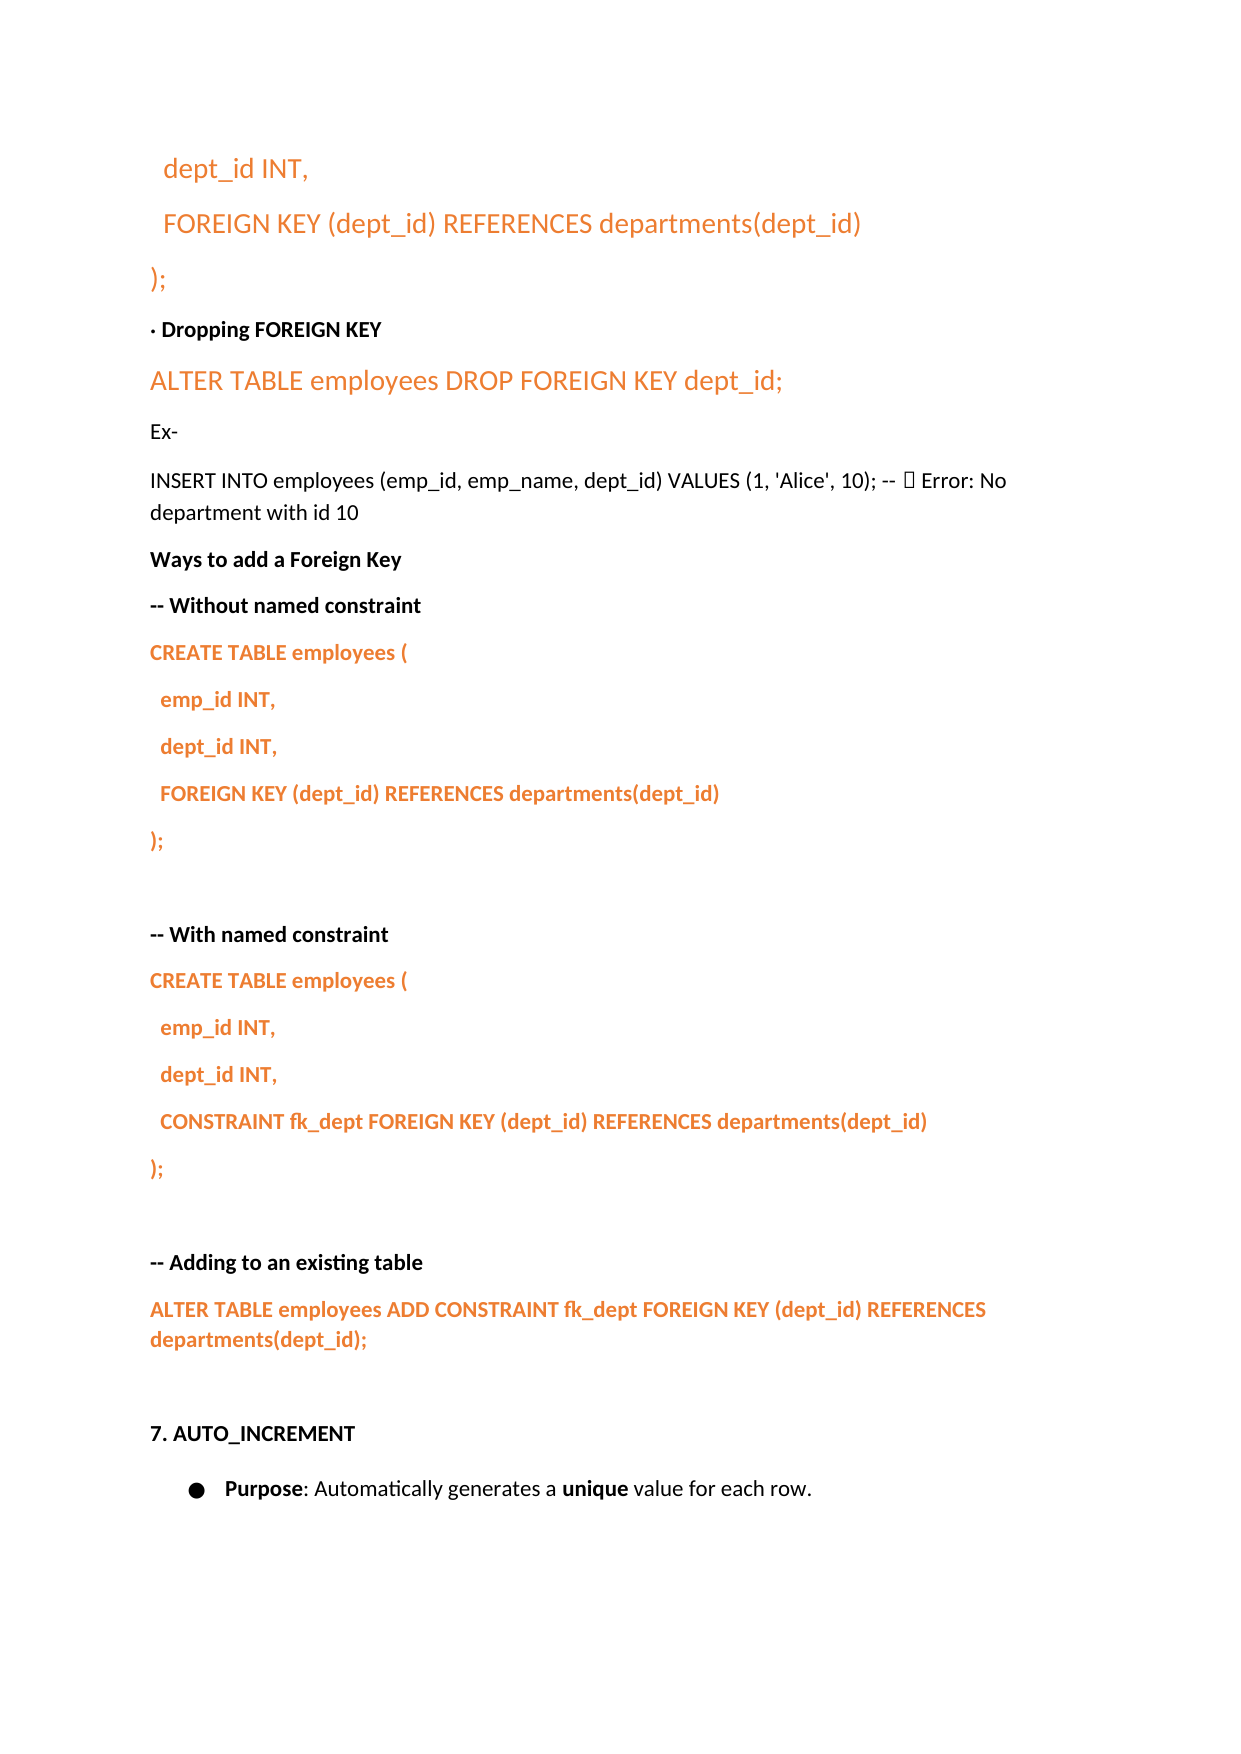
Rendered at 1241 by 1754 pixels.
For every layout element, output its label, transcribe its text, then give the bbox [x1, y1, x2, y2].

text dept_id INT, [150, 732, 1090, 760]
text Ex- [150, 417, 1090, 446]
text Ways to add a Foreign Key [150, 545, 1090, 573]
text CREATE TABLE employees ( [150, 638, 1090, 666]
text dept_id INT, [150, 1060, 1090, 1088]
text -- Adding to an existing table [150, 1248, 1090, 1276]
text INSERT INTO employees (emp_id, emp_name, dept_id) VALUES (1, 'Alice', 10); -- Error: No department with id 10 [150, 464, 1090, 526]
text FOREIGN KEY (dept_id) REFERENCES departments(dept_id) [150, 205, 1090, 241]
text ); [150, 826, 1090, 854]
text emp_id INT, [150, 1013, 1090, 1041]
text ALTER TABLE employees DROP FOREIGN KEY dept_id; [150, 362, 1090, 398]
text FOREIGN KEY (dept_id) REFERENCES departments(dept_id) [150, 779, 1090, 807]
text ALTER TABLE employees ADD CONSTRAINT fk_dept FOREIGN KEY (dept_id) REFERENCES departments(dept_id); [150, 1295, 1090, 1353]
list Purpose: Automatically generates a unique value for each row. [187, 1466, 1090, 1508]
text 7. AUTO_INCREMENT [150, 1419, 1090, 1447]
text -- With named constraint [150, 920, 1090, 948]
text CONSTRAINT fk_dept FOREIGN KEY (dept_id) REFERENCES departments(dept_id) [150, 1107, 1090, 1135]
text -- Without named constraint [150, 592, 1090, 619]
text CREATE TABLE employees ( [150, 967, 1090, 994]
text ); [150, 1154, 1090, 1182]
text ); [150, 260, 1090, 296]
text emp_id INT, [150, 685, 1090, 713]
text 🔻 Dropping FOREIGN KEY [150, 315, 1090, 343]
text dept_id INT, [150, 150, 1090, 186]
